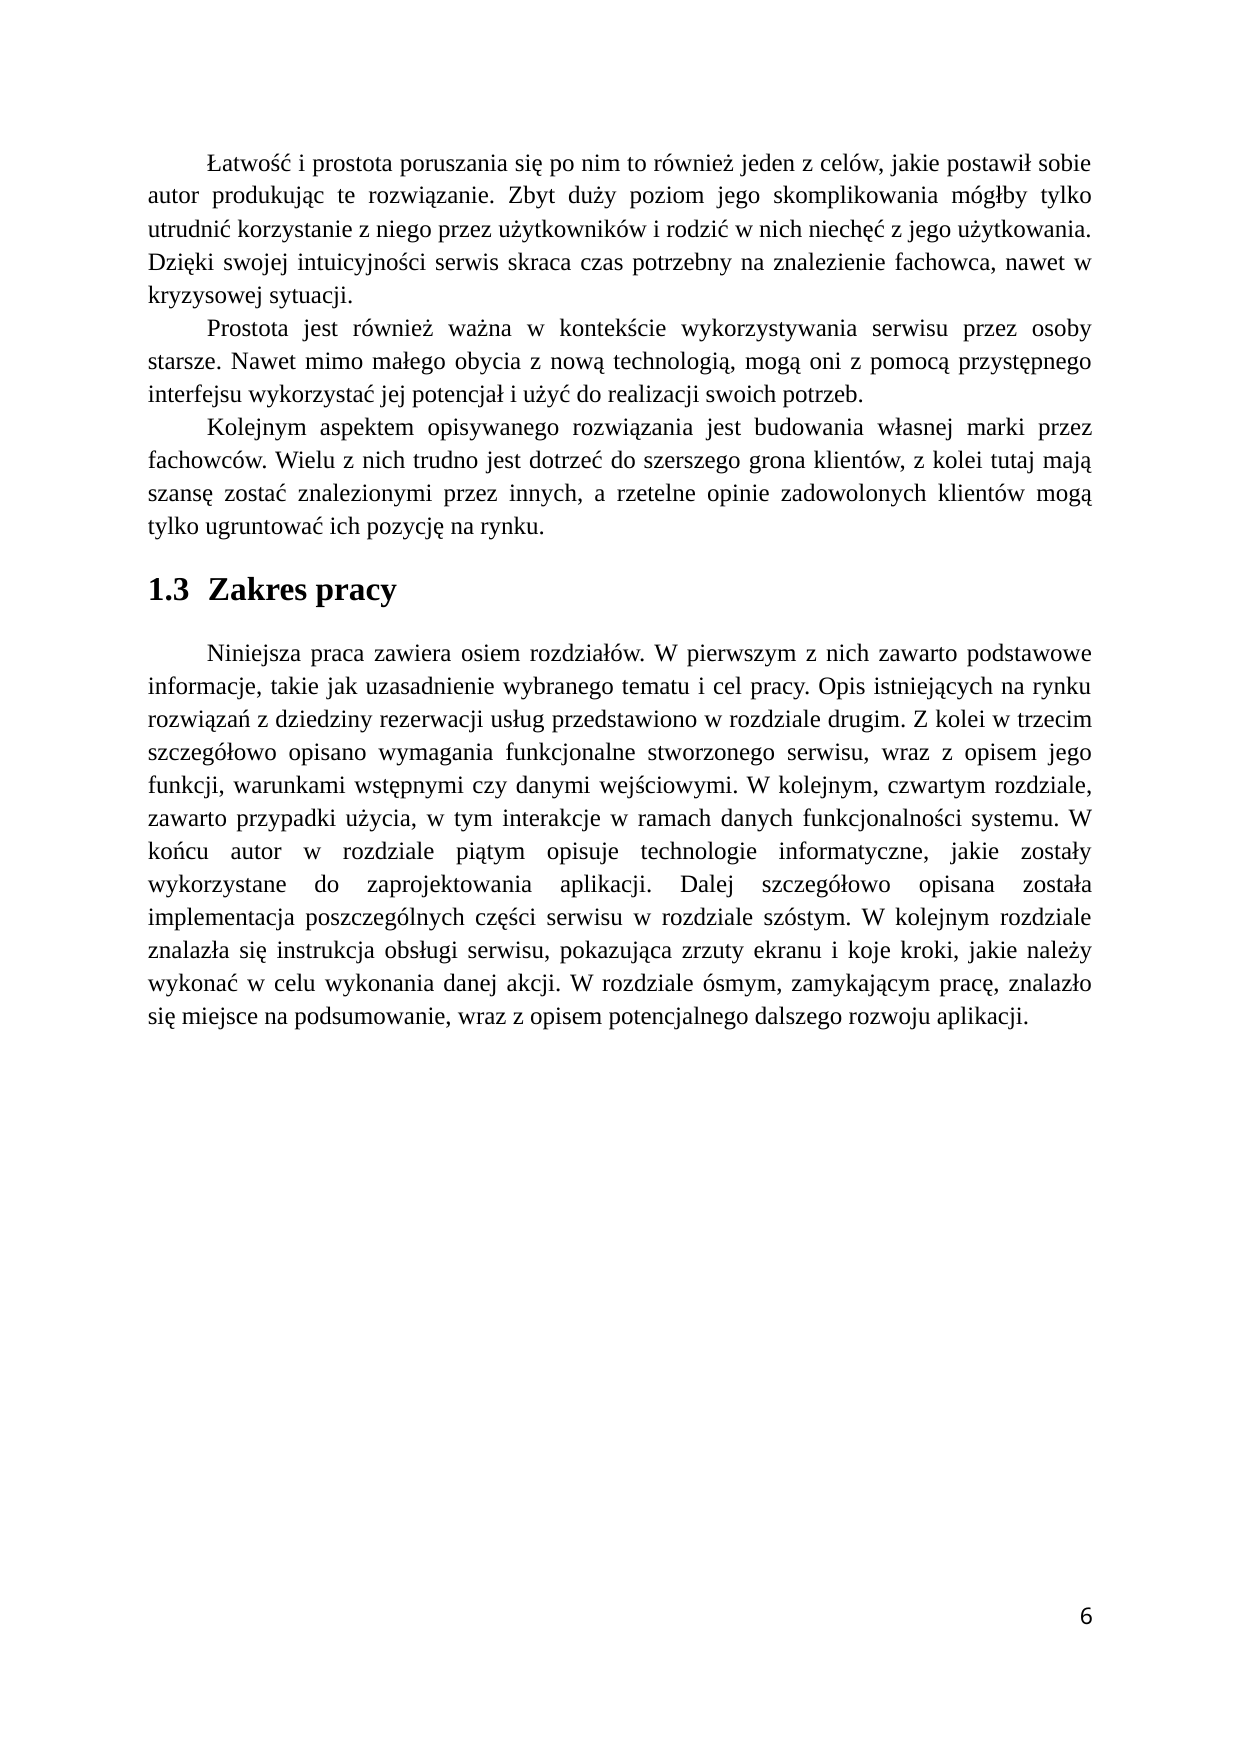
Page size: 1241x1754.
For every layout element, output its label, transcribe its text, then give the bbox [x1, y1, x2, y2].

text Kolejnym aspektem opisywanego rozwiązania jest budowania własnej marki przez fachowców. Wielu z nich trudno jest dotrzeć do szerszego grona klientów, z kolei tutaj mają szansę zostać znalezionymi przez innych, a rzetelne opinie zadowolonych klientów mogą tylko ugruntować ich pozycję na rynku. [148, 412, 1093, 539]
subtitle Zakres pracy [148, 569, 1093, 607]
text Niniejsza praca zawiera osiem rozdziałów. W pierwszym z nich zawarto podstawowe informacje, takie jak uzasadnienie wybranego tematu i cel pracy. Opis istniejących na rynku rozwiązań z dziedziny rezerwacji usług przedstawiono w rozdziale drugim. Z kolei w trzecim szczegółowo opisano wymagania funkcjonalne stworzonego serwisu, wraz z opisem jego funkcji, warunkami wstępnymi czy danymi wejściowymi. W kolejnym, czwartym rozdziale, zawarto przypadki użycia, w tym interakcje w ramach danych funkcjonalności systemu. W końcu autor w rozdziale piątym opisuje technologie informatyczne, jakie zostały wykorzystane do zaprojektowania aplikacji. Dalej szczegółowo opisana została implementacja poszczególnych części serwisu w rozdziale szóstym. W kolejnym rozdziale znalazła się instrukcja obsługi serwisu, pokazująca zrzuty ekranu i koje kroki, jakie należy wykonać w celu wykonania danej akcji. W rozdziale ósmym, zamykającym pracę, znalazło się miejsce na podsumowanie, wraz z opisem potencjalnego dalszego rozwoju aplikacji. [148, 638, 1093, 1030]
text Łatwość i prostota poruszania się po nim to również jeden z celów, jakie postawił sobie autor produkując te rozwiązanie. Zbyt duży poziom jego skomplikowania mógłby tylko utrudnić korzystanie z niego przez użytkowników i rodzić w nich niechęć z jego użytkowania. Dzięki swojej intuicyjności serwis skraca czas potrzebny na znalezienie fachowca, nawet w kryzysowej sytuacji. [148, 148, 1093, 308]
text Prostota jest również ważna w kontekście wykorzystywania serwisu przez osoby starsze. Nawet mimo małego obycia z nową technologią, mogą oni z pomocą przystępnego interfejsu wykorzystać jej potencjał i użyć do realizacji swoich potrzeb. [148, 313, 1093, 407]
